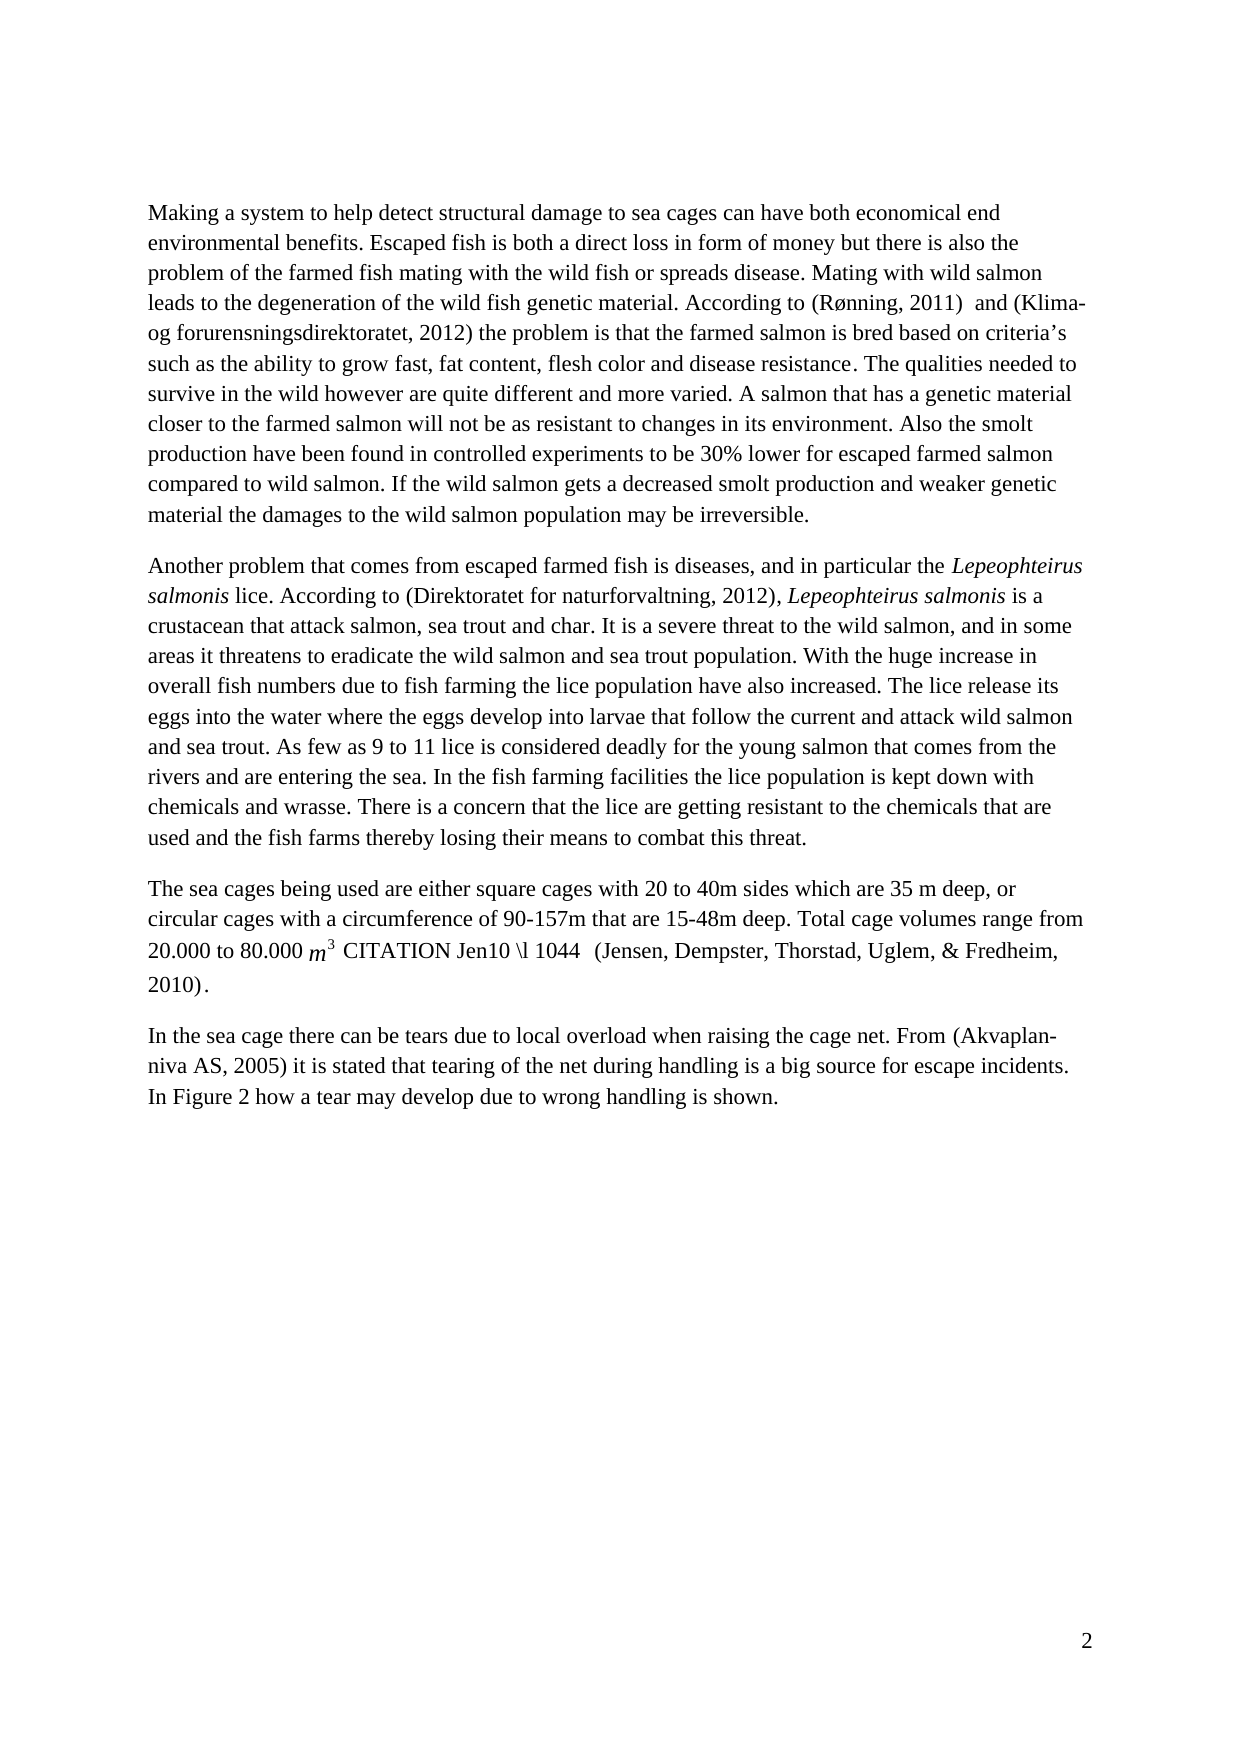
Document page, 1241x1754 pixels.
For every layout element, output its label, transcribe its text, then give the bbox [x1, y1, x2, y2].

text In the sea cage there can be tears due to local overload when raising the cage net. From it is stated that tearing of the net during handling is a big source for escape incidents. In Figure 2 how a tear may develop due to wrong handling is shown. [148, 1022, 1093, 1109]
text Another problem that comes from escaped farmed fish is diseases, and in particular the Lepeophteirus salmonis lice. According to , Lepeophteirus salmonis is a crustacean that attack salmon, sea trout and char. It is a severe threat to the wild salmon, and in some areas it threatens to eradicate the wild salmon and sea trout population. With the huge increase in overall fish numbers due to fish farming the lice population have also increased. The lice release its eggs into the water where the eggs develop into larvae that follow the current and attack wild salmon and sea trout. As few as 9 to 11 lice is considered deadly for the young salmon that comes from the rivers and are entering the sea. In the fish farming facilities the lice population is kept down with chemicals and wrasse. There is a concern that the lice are getting resistant to the chemicals that are used and the fish farms thereby losing their means to combat this threat. [148, 552, 1093, 850]
text The sea cages being used are either square cages with 20 to 40m sides which are 35 m deep, or circular cages with a circumference of 90-157m that are 15-48m deep. Total cage volumes range from 20.000 to 80.000 . [148, 875, 1093, 998]
text Making a system to help detect structural damage to sea cages can have both economical end environmental benefits. Escaped fish is both a direct loss in form of money but there is also the problem of the farmed fish mating with the wild fish or spreads disease. Mating with wild salmon leads to the degeneration of the wild fish genetic material. According to and the problem is that the farmed salmon is bred based on criteria’s such as the ability to grow fast, fat content, flesh color and disease resistance. The qualities needed to survive in the wild however are quite different and more varied. A salmon that has a genetic material closer to the farmed salmon will not be as resistant to changes in its environment. Also the smolt production have been found in controlled experiments to be 30% lower for escaped farmed salmon compared to wild salmon. If the wild salmon gets a decreased smolt production and weaker genetic material the damages to the wild salmon population may be irreversible. [148, 199, 1093, 527]
